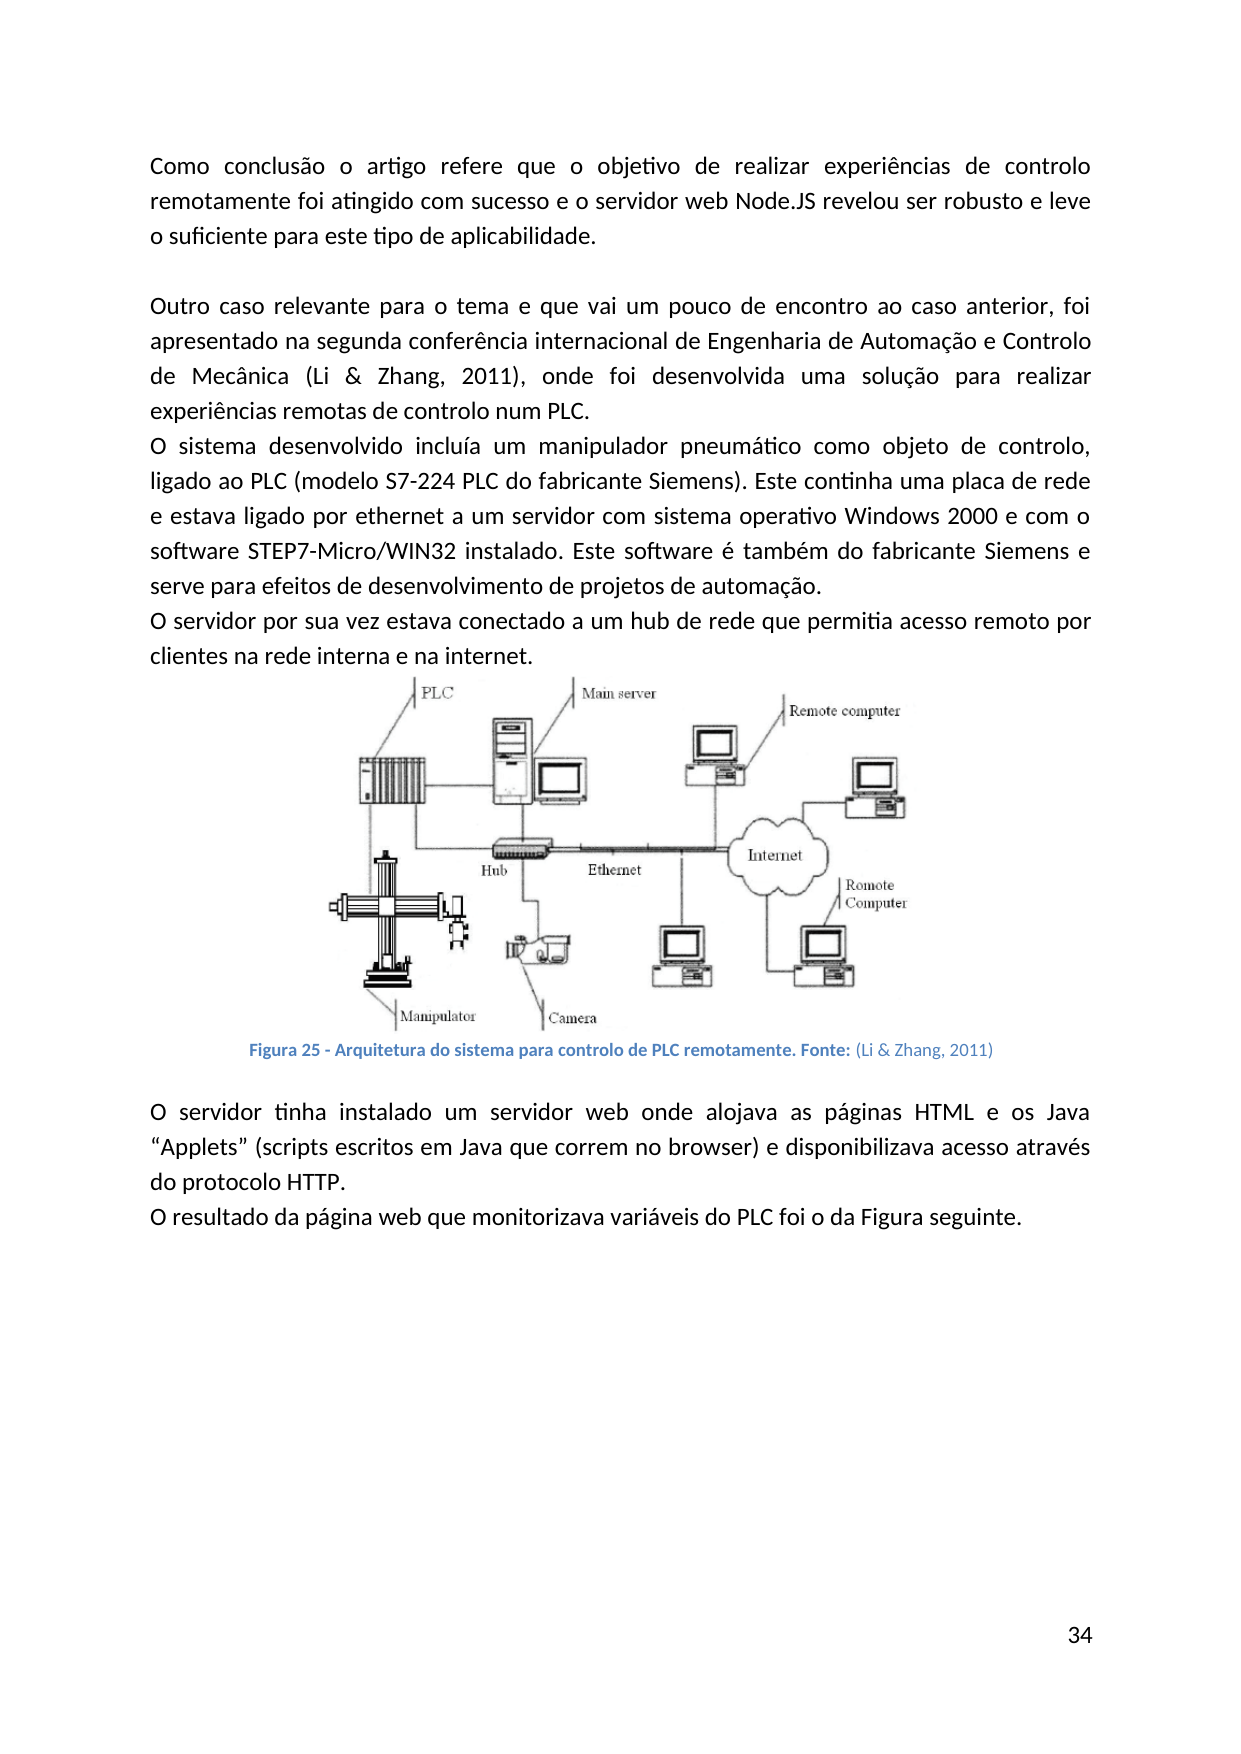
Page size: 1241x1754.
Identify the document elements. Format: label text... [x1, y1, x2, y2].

text O servidor tinha instalado um servidor web onde alojava as páginas HTML e os Java “Applets” (scripts escritos em Java que correm no browser) e disponibilizava acesso através do protocolo HTTP. [150, 1096, 1092, 1197]
text O servidor por sua vez estava conectado a um hub de rede que permitia acesso remoto por clientes na rede interna e na internet. [150, 605, 1092, 671]
picture [318, 675, 924, 1034]
text Outro caso relevante para o tema e que vai um pouco de encontro ao caso anterior, foi apresentado na segunda conferência internacional de Engenharia de Automação e Controlo de Mecânica (Li & Zhang, 2011), onde foi desenvolvida uma solução para realizar experiências remotas de controlo num PLC. [150, 290, 1092, 426]
text O sistema desenvolvido incluía um manipulador pneumático como objeto de controlo, ligado ao PLC (modelo S7-224 PLC do fabricante Siemens). Este continha uma placa de rede e estava ligado por ethernet a um servidor com sistema operativo Windows 2000 e com o software STEP7-Micro/WIN32 instalado. Este software é também do fabricante Siemens e serve para efeitos de desenvolvimento de projetos de automação. [150, 430, 1092, 601]
text Como conclusão o artigo refere que o objetivo de realizar experiências de controlo remotamente foi atingido com sucesso e o servidor web Node.JS revelou ser robusto e leve o suficiente para este tipo de aplicabilidade. [150, 150, 1092, 251]
text Figura 25 - Arquitetura do sistema para controlo de PLC remotamente. Fonte: (Li & Zhang, 2011) [150, 1038, 1092, 1061]
text O resultado da página web que monitorizava variáveis do PLC foi o da Figura seguinte. [150, 1201, 1092, 1232]
